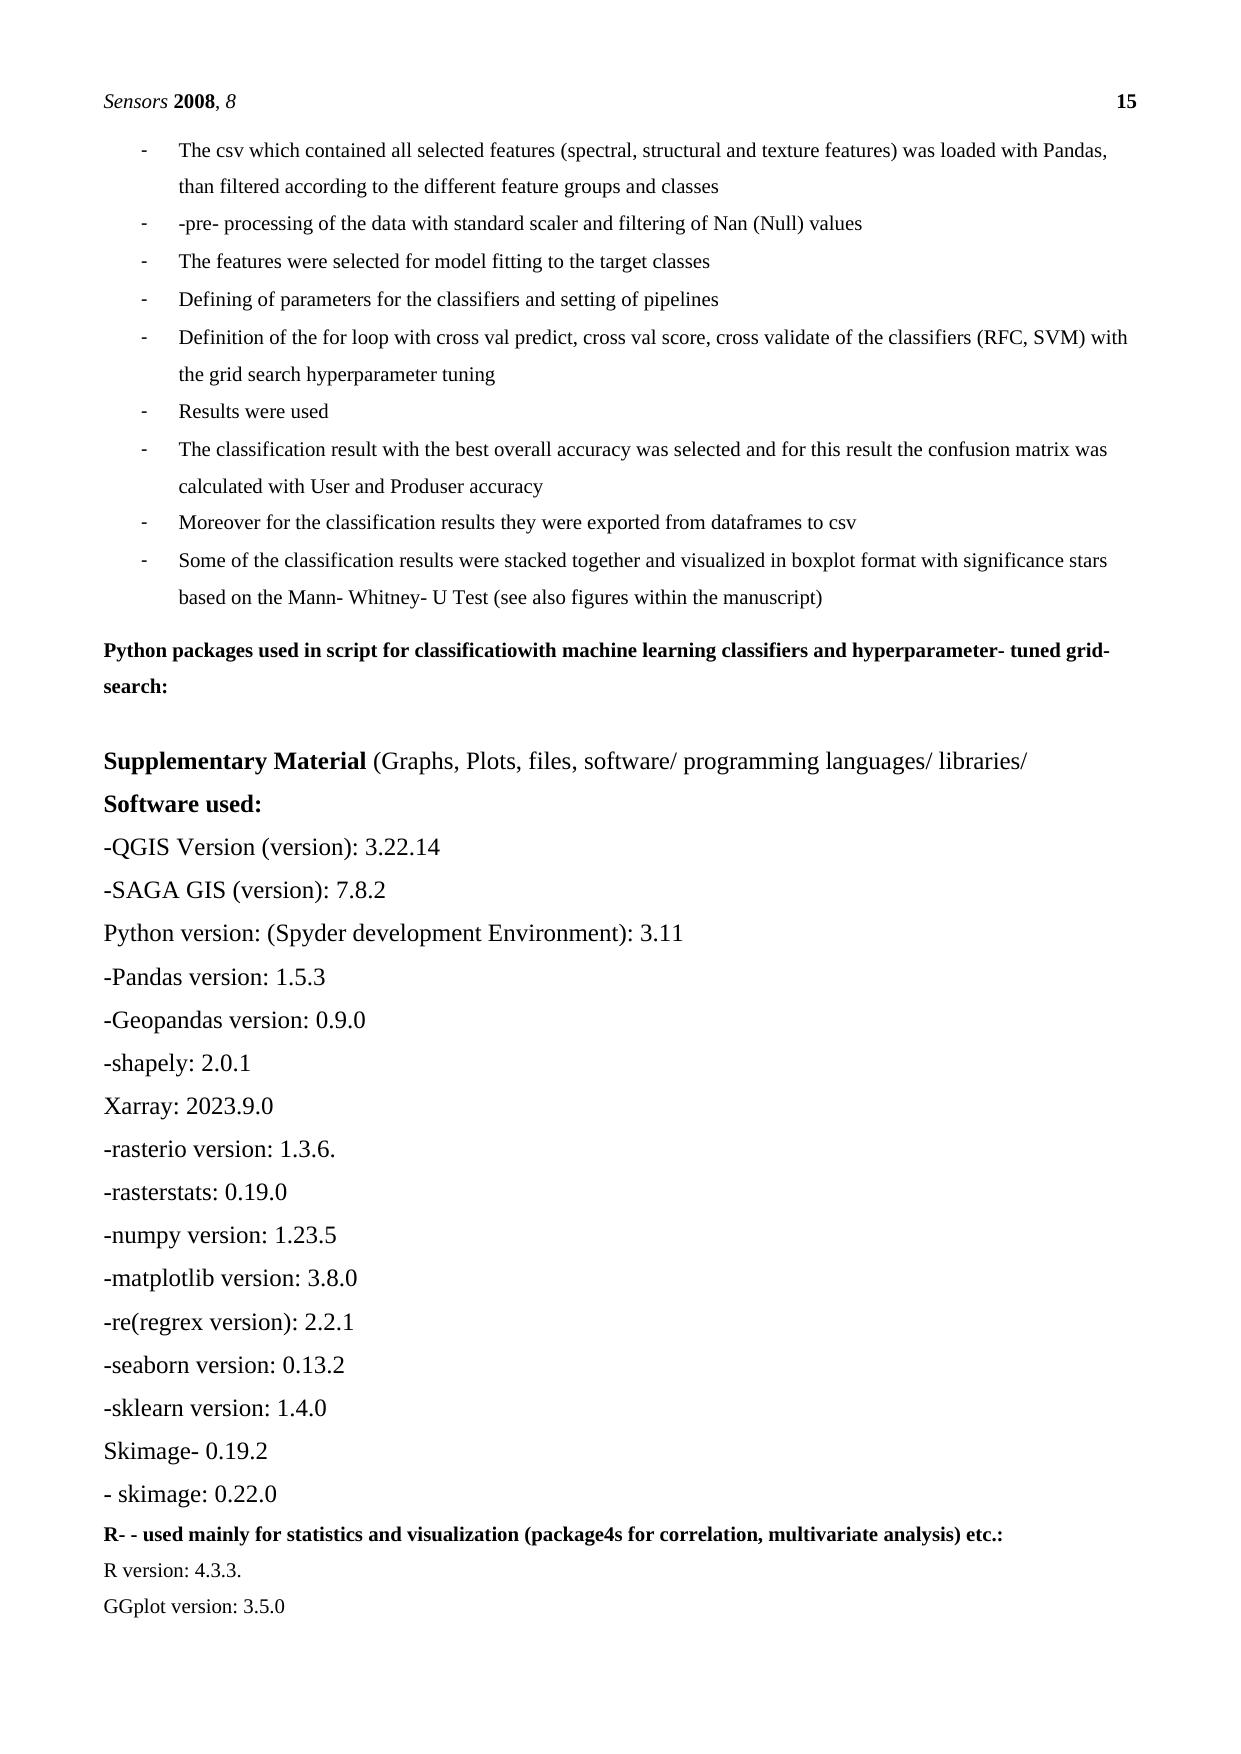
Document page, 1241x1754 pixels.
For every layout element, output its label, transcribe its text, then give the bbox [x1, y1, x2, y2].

list Defining of parameters for the classifiers and setting of pipelines [141, 286, 1137, 312]
text -QGIS Version (version): 3.22.14 [103, 832, 1137, 861]
text R version: 4.3.3. [103, 1558, 1137, 1582]
text -rasterio version: 1.3.6. [103, 1134, 1137, 1163]
text -rasterstats: 0.19.0 [103, 1177, 1137, 1206]
text - skimage: 0.22.0 [103, 1479, 1137, 1508]
text Xarray: 2023.9.0 [103, 1091, 1137, 1120]
list -pre- processing of the data with standard scaler and filtering of Nan (Null) values [141, 210, 1137, 236]
list Results were used [141, 398, 1137, 423]
text -Pandas version: 1.5.3 [103, 962, 1137, 990]
list The csv which contained all selected features (spectral, structural and texture features) was loaded with Pandas, than filtered according to the different feature groups and classes [141, 137, 1137, 198]
text -shapely: 2.0.1 [103, 1048, 1137, 1077]
list Some of the classification results were stacked together and visualized in boxplot format with significance stars based on the Mann- Whitney- U Test (see also figures within the manuscript) [141, 548, 1137, 609]
text Python packages used in script for classificatiowith machine learning classifiers and hyperparameter- tuned grid- search: [103, 638, 1137, 698]
list The features were selected for model fitting to the target classes [141, 248, 1137, 274]
text -numpy version: 1.23.5 [103, 1220, 1137, 1249]
text -re(regrex version): 2.2.1 [103, 1307, 1137, 1335]
text -SAGA GIS (version): 7.8.2 [103, 875, 1137, 904]
text R- - used mainly for statistics and visualization (package4s for correlation, multivariate analysis) etc.: [103, 1522, 1137, 1546]
text -matplotlib version: 3.8.0 [103, 1263, 1137, 1292]
text GGplot version: 3.5.0 [103, 1594, 1137, 1618]
list Definition of the for loop with cross val predict, cross val score, cross validate of the classifiers (RFC, SVM) with the grid search hyperparameter tuning [141, 324, 1137, 386]
text Software used: [103, 789, 1137, 818]
text -sklearn version: 1.4.0 [103, 1393, 1137, 1422]
text -seaborn version: 0.13.2 [103, 1350, 1137, 1378]
text -Geopandas version: 0.9.0 [103, 1005, 1137, 1033]
list Moreover for the classification results they were exported from dataframes to csv [141, 509, 1137, 535]
text Supplementary Material (Graphs, Plots, files, software/ programming languages/ libraries/ [103, 746, 1137, 775]
list The classification result with the best overall accuracy was selected and for this result the confusion matrix was calculated with User and Produser accuracy [141, 436, 1137, 498]
text Python version: (Spyder development Environment): 3.11 [103, 918, 1137, 947]
text Skimage- 0.19.2 [103, 1436, 1137, 1465]
